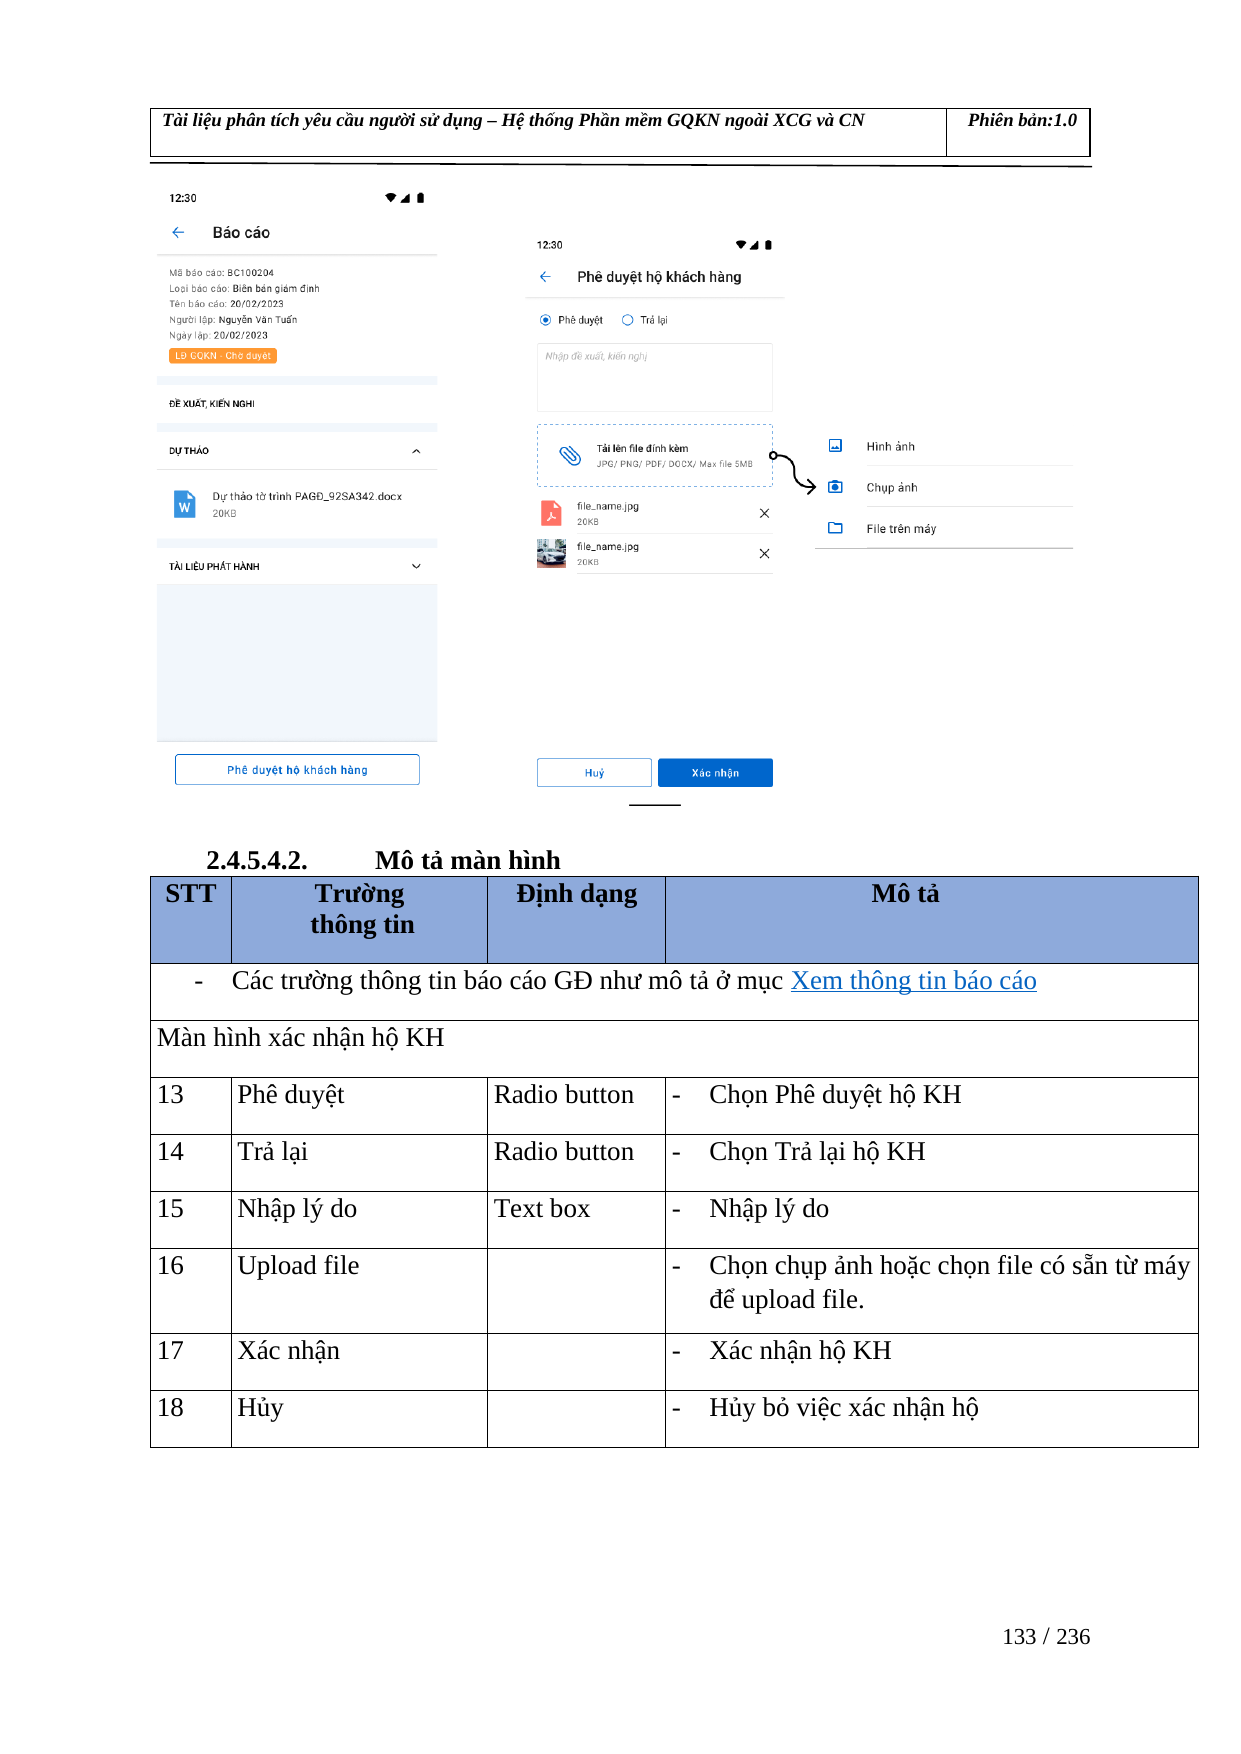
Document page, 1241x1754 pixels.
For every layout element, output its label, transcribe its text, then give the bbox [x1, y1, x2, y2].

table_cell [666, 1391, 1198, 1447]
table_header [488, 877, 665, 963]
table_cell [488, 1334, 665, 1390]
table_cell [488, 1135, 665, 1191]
subtitle Mô tả màn hình [206, 844, 1090, 876]
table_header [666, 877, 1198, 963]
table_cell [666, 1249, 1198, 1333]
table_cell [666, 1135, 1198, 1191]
picture [156, 185, 438, 810]
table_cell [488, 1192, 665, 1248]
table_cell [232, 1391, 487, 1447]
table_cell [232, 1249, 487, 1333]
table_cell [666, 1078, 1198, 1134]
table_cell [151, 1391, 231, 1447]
picture [525, 233, 1074, 810]
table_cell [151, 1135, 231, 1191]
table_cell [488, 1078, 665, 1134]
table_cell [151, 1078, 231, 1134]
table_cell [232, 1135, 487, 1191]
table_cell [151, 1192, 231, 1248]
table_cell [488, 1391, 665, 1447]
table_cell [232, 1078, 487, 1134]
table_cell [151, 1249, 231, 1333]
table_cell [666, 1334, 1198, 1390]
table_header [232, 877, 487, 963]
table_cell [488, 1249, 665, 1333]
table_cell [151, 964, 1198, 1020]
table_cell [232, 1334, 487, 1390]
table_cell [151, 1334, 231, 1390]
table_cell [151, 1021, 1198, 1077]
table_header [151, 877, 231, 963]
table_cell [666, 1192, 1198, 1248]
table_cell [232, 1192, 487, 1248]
